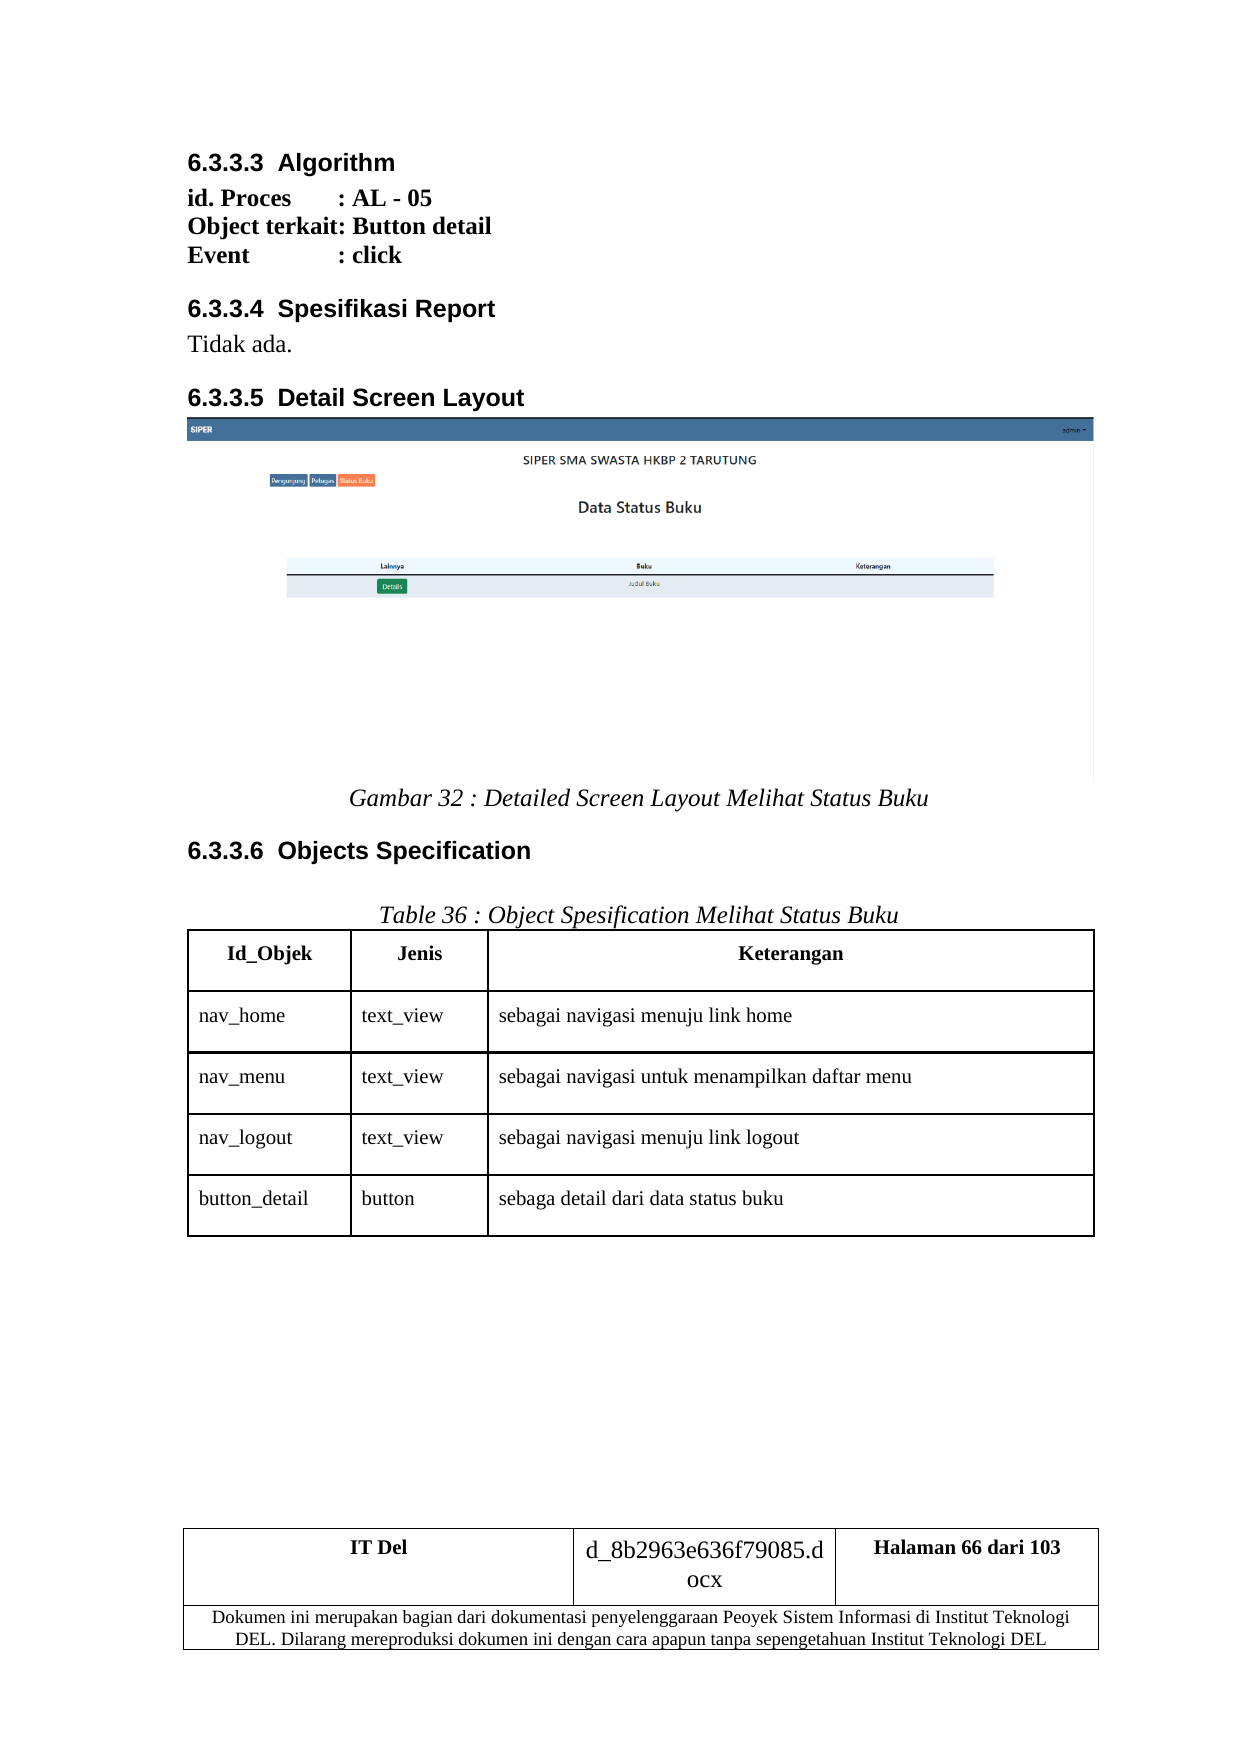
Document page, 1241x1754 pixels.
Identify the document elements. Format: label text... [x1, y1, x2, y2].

table_cell sebagai navigasi menuju link logout [489, 1115, 1093, 1174]
text id. Proces : AL - 05 [187, 183, 1092, 211]
text Event : click [187, 240, 1092, 269]
table_cell sebagai navigasi untuk menampilkan daftar menu [489, 1054, 1093, 1113]
table_cell text_view [352, 1054, 487, 1113]
table_cell sebaga detail dari data status buku [489, 1176, 1093, 1235]
table_header Id_Objek [189, 931, 350, 990]
table_cell button [352, 1176, 487, 1235]
table_cell button_detail [189, 1176, 350, 1235]
table_cell text_view [352, 992, 487, 1051]
table_header Jenis [352, 931, 487, 990]
subtitle Algorithm [187, 148, 1092, 176]
table_cell text_view [352, 1115, 487, 1174]
text Gambar 32 : Detailed Screen Layout Melihat Status Buku [187, 783, 1092, 811]
table_cell nav_logout [189, 1115, 350, 1174]
text Tidak ada. [187, 329, 1092, 358]
subtitle Objects Specification [187, 836, 1092, 865]
table_cell nav_menu [189, 1054, 350, 1113]
table_header Keterangan [489, 931, 1093, 990]
text Table 36 : Object Spesification Melihat Status Buku [187, 900, 1092, 929]
table_cell nav_home [189, 992, 350, 1051]
picture [187, 417, 1094, 783]
table_cell sebagai navigasi menuju link home [489, 992, 1093, 1051]
subtitle Spesifikasi Report [187, 294, 1092, 323]
text Object terkait: Button detail [187, 211, 1092, 240]
subtitle Detail Screen Layout [187, 383, 1092, 411]
